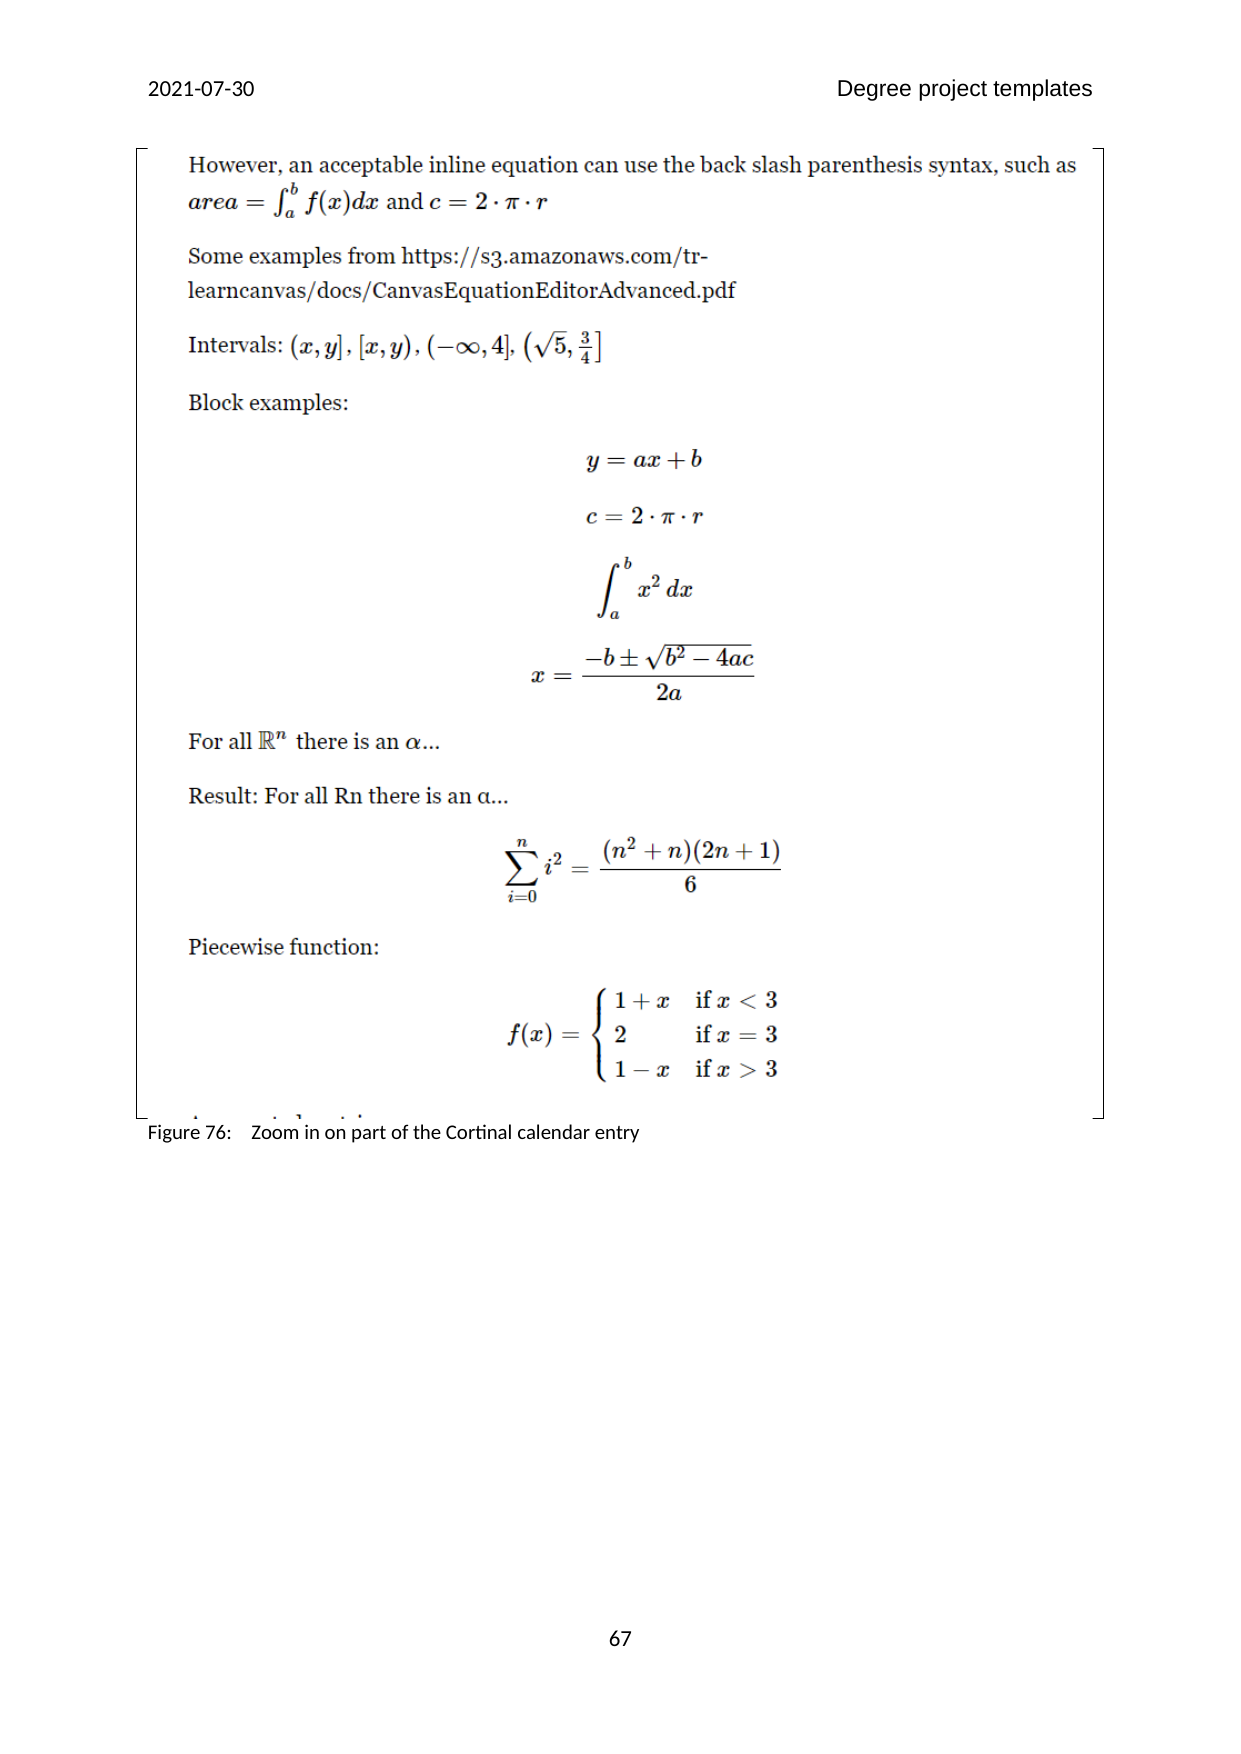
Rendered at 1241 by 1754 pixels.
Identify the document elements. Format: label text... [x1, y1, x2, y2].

picture [147, 148, 1093, 1119]
table_header [1093, 149, 1103, 1118]
table_header [137, 149, 147, 1118]
